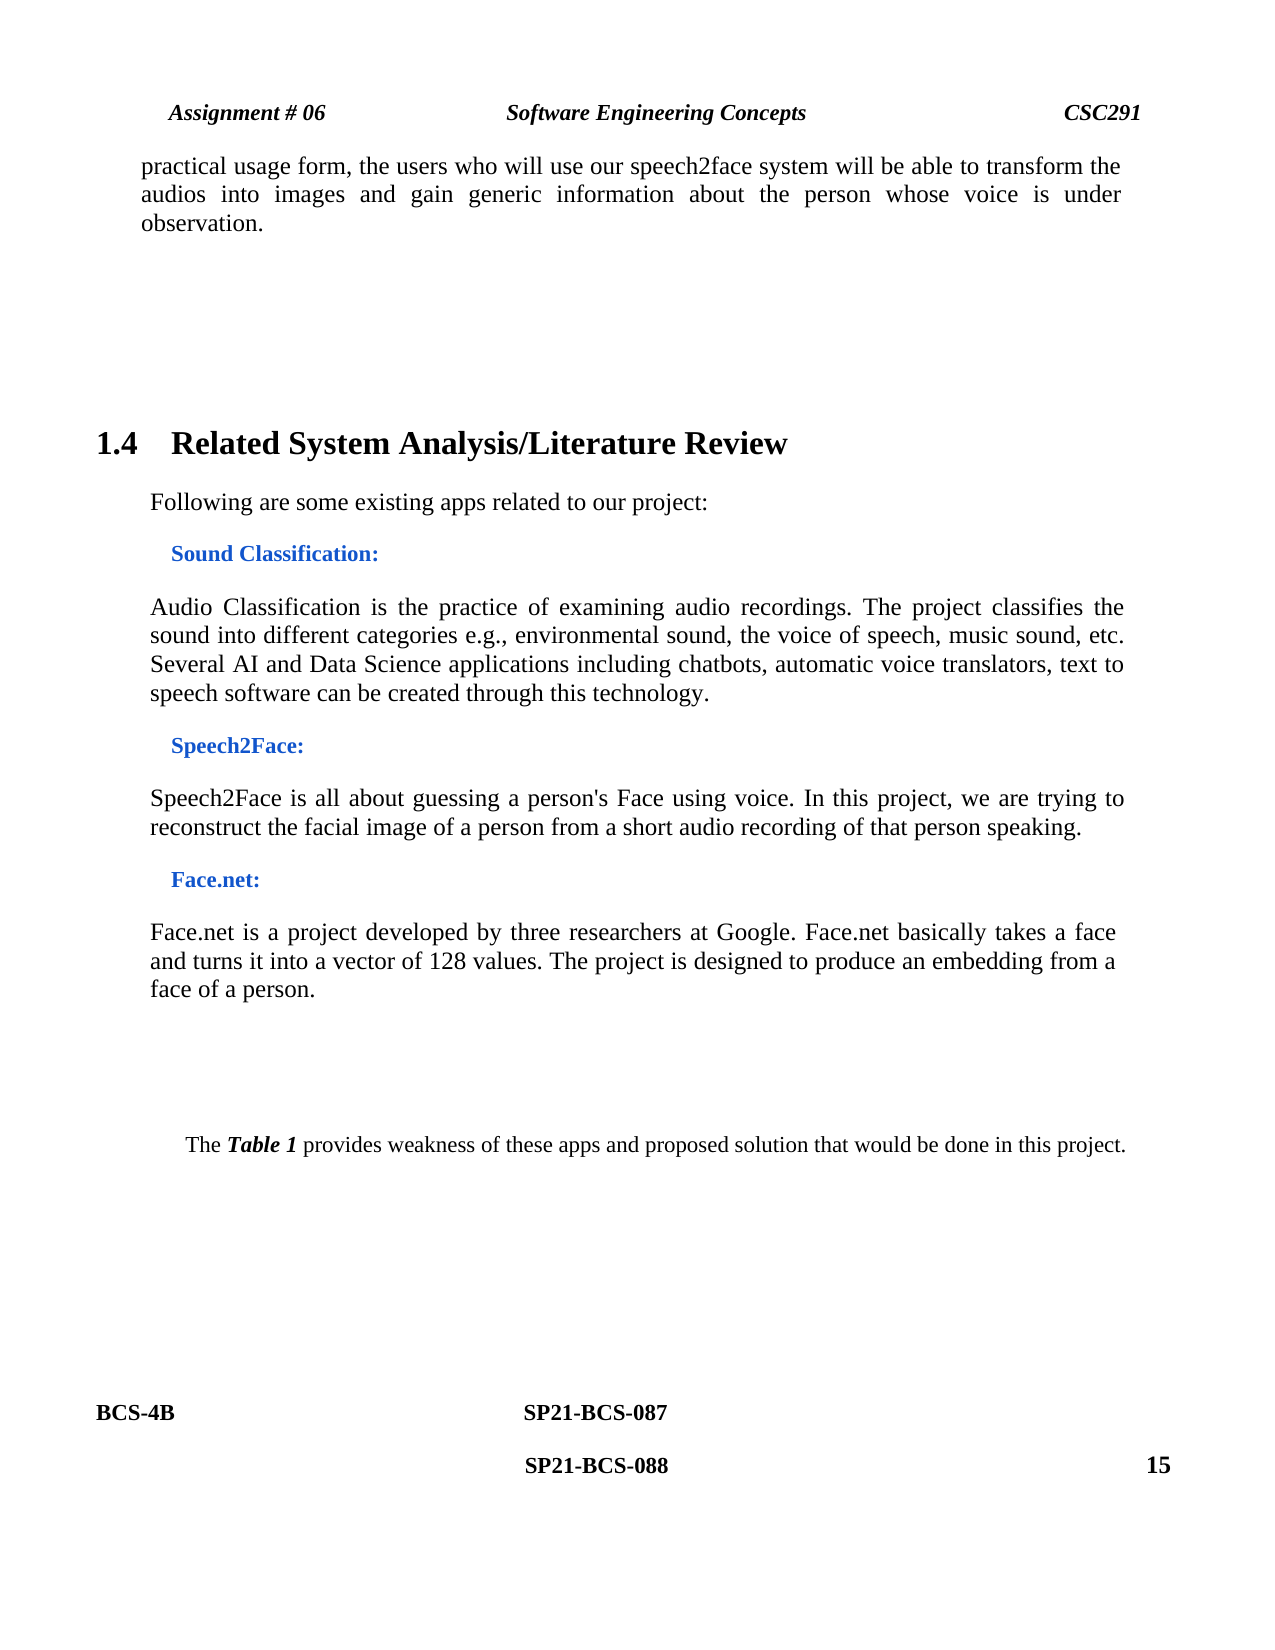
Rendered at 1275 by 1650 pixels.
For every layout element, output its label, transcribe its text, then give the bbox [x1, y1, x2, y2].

text Audio Classification is the practice of examining audio recordings. The project classifies the sound into different categories e.g., environmental sound, the voice of speech, music sound, etc. Several AI and Data Science applications including chatbots, automatic voice translators, text to speech software can be created through this technology. [150, 592, 1125, 707]
subtitle Related System Analysis/Literature Review [96, 423, 1217, 462]
text Following are some existing apps related to our project: [150, 487, 1217, 515]
subtitle Sound Classification: [96, 540, 1202, 567]
text Speech2Face is all about guessing a person's Face using voice. In this project, we are trying to reconstruct the facial image of a person from a short audio recording of that person speaking. [150, 783, 1125, 841]
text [141, 151, 1122, 237]
subtitle Speech2Face: [96, 732, 1202, 758]
subtitle Face.net: [96, 866, 1202, 892]
text Face.net is a project developed by three researchers at Google. Face.net basically takes a face and turns it into a vector of 128 values. The project is designed to produce an embedding from a face of a person. [150, 917, 1117, 1003]
text The Table 1 provides weakness of these apps and proposed solution that would be done in this project. [96, 1131, 1217, 1157]
